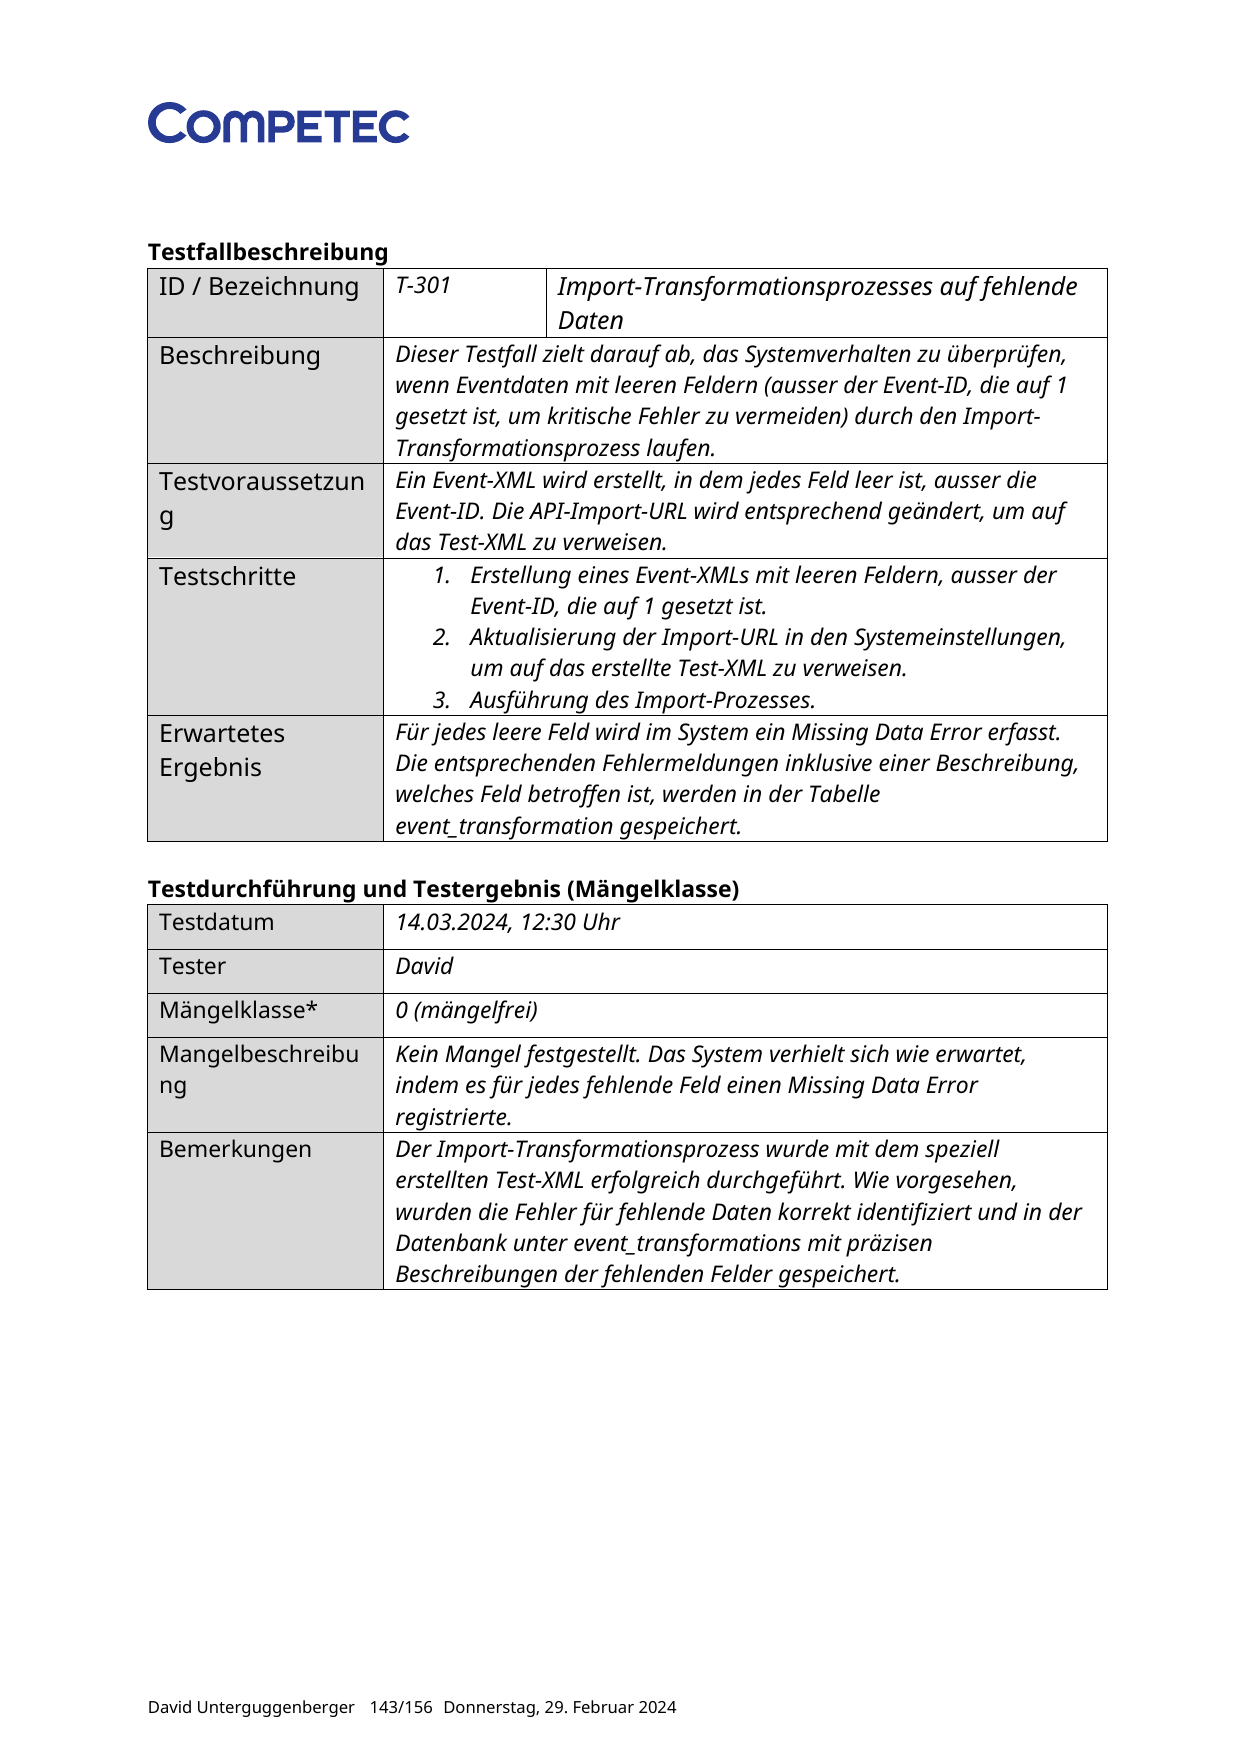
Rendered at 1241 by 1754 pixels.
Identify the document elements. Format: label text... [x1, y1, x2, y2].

table_cell Ein Event-XML wird erstellt, in dem jedes Feld leer ist, ausser die Event-ID. Die API-Import-URL wird entsprechend geändert, um auf das Test-XML zu verweisen. [384, 464, 1107, 557]
table_cell Beschreibung [148, 338, 383, 463]
table_cell Für jedes leere Feld wird im System ein Missing Data Error erfasst. Die entsprechenden Fehlermeldungen inklusive einer Beschreibung, welches Feld betroffen ist, werden in der Tabelle event_transformation gespeichert. [384, 716, 1107, 841]
table_cell Testschritte [148, 559, 383, 715]
table_header Testdatum [148, 905, 383, 949]
table_header T-301 [384, 269, 546, 337]
text Testfallbeschreibung [148, 236, 1122, 267]
table_cell Tester [148, 950, 383, 993]
table_cell Mangelbeschreibung [148, 1038, 383, 1132]
table_cell Kein Mangel festgestellt. Das System verhielt sich wie erwartet, indem es für jedes fehlende Feld einen Missing Data Error registrierte. [384, 1038, 1107, 1132]
table_cell Bemerkungen [148, 1133, 383, 1289]
table_cell Testvoraussetzung [148, 464, 383, 557]
table_cell Erwartetes Ergebnis [148, 716, 383, 841]
table_cell Erstellung eines Event-XMLs mit leeren Feldern, ausser der Event-ID, die auf 1 gesetzt ist. Aktualisierung der Import-URL in den Systemeinstellungen, um auf das erstellte Test-XML zu verweisen. Ausführung des Import-Prozesses. [384, 559, 1107, 715]
table_header ID / Bezeichnung [148, 269, 383, 337]
table_header 14.03.2024, 12:30 Uhr [384, 905, 1107, 949]
table_cell Dieser Testfall zielt darauf ab, das Systemverhalten zu überprüfen, wenn Eventdaten mit leeren Feldern (ausser der Event-ID, die auf 1 gesetzt ist, um kritische Fehler zu vermeiden) durch den Import-Transformationsprozess laufen. [384, 338, 1107, 463]
table_header Import-Transformationsprozesses auf fehlende Daten [547, 269, 1107, 337]
text Testdurchführung und Testergebnis (Mängelklasse) [148, 873, 1122, 904]
table_cell Der Import-Transformationsprozess wurde mit dem speziell erstellten Test-XML erfolgreich durchgeführt. Wie vorgesehen, wurden die Fehler für fehlende Daten korrekt identifiziert und in der Datenbank unter event_transformations mit präzisen Beschreibungen der fehlenden Felder gespeichert. [384, 1133, 1107, 1289]
table_cell 0 (mängelfrei) [384, 994, 1107, 1037]
table_cell Mängelklasse* [148, 994, 383, 1037]
table_cell David [384, 950, 1107, 993]
